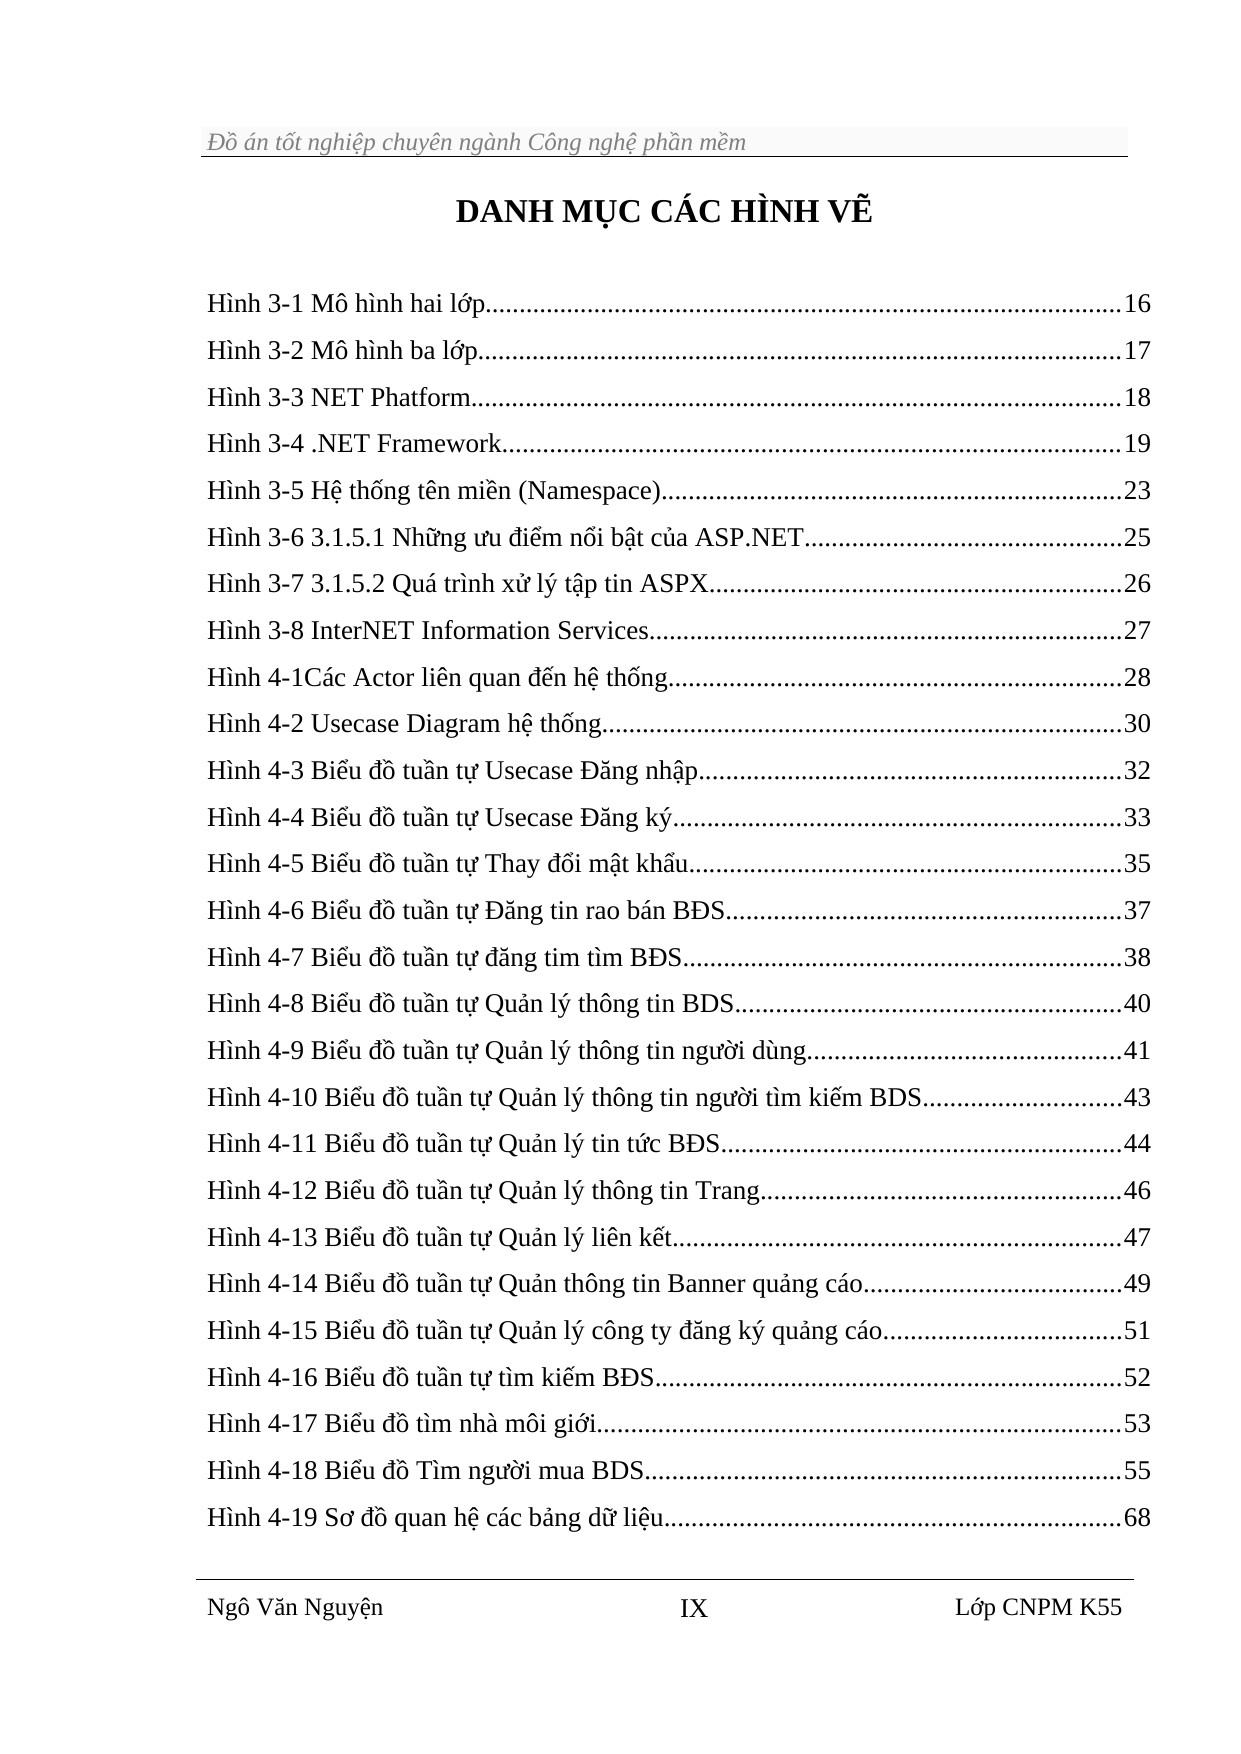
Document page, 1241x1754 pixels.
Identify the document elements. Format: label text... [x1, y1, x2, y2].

text Hình 4-11 Biểu đồ tuần tự Quản lý tin tức BĐS 44 [207, 1127, 1122, 1159]
text Hình 3-2 Mô hình ba lớp 17 [207, 334, 1122, 365]
text Hình 4-14 Biểu đồ tuần tự Quản thông tin Banner quảng cáo 49 [207, 1267, 1122, 1299]
text Hình 3-3 NET Phatform 18 [207, 381, 1122, 412]
text Hình 4-8 Biểu đồ tuần tự Quản lý thông tin BDS 40 [207, 987, 1122, 1019]
text Hình 4-17 Biểu đồ tìm nhà môi giới 53 [207, 1407, 1122, 1439]
text Hình 4-12 Biểu đồ tuần tự Quản lý thông tin Trang 46 [207, 1174, 1122, 1205]
text Hình 3-5 Hệ thống tên miền (Namespace) 23 [207, 474, 1122, 505]
text Hình 4-4 Biểu đồ tuần tự Usecase Đăng ký 33 [207, 801, 1122, 832]
text Hình 4-15 Biểu đồ tuần tự Quản lý công ty đăng ký quảng cáo 51 [207, 1314, 1122, 1345]
text Hình 4-18 Biểu đồ Tìm người mua BDS 55 [207, 1454, 1122, 1485]
text Hình 4-16 Biểu đồ tuần tự tìm kiếm BĐS 52 [207, 1361, 1122, 1392]
text Hình 3-8 InterNET Information Services 27 [207, 614, 1122, 645]
text Hình 4-3 Biểu đồ tuần tự Usecase Đăng nhập 32 [207, 754, 1122, 785]
text Hình 4-6 Biểu đồ tuần tự Đăng tin rao bán BĐS 37 [207, 894, 1122, 925]
text Hình 3-1 Mô hình hai lớp 16 [207, 287, 1122, 319]
text Hình 4-7 Biểu đồ tuần tự đăng tim tìm BĐS 38 [207, 941, 1122, 972]
text Hình 3-6 3.1.5.1 Những ưu điểm nổi bật của ASP.NET 25 [207, 521, 1122, 552]
text Hình 4-2 Usecase Diagram hệ thống 30 [207, 707, 1122, 739]
text Hình 4-19 Sơ đồ quan hệ các bảng dữ liệu 68 [207, 1501, 1122, 1532]
text Hình 3-7 3.1.5.2 Quá trình xử lý tập tin ASPX 26 [207, 567, 1122, 599]
text Hình 4-10 Biểu đồ tuần tự Quản lý thông tin người tìm kiếm BDS 43 [207, 1081, 1122, 1112]
text Hình 4-13 Biểu đồ tuần tự Quản lý liên kết 47 [207, 1221, 1122, 1252]
text Hình 3-4 .NET Framework 19 [207, 427, 1122, 459]
subtitle DANH MỤC CÁC HÌNH VẼ [207, 192, 1122, 230]
text Hình 4-1Các Actor liên quan đến hệ thống 28 [207, 661, 1122, 692]
text Hình 4-5 Biểu đồ tuần tự Thay đổi mật khẩu 35 [207, 847, 1122, 879]
text Hình 4-9 Biểu đồ tuần tự Quản lý thông tin người dùng 41 [207, 1034, 1122, 1065]
